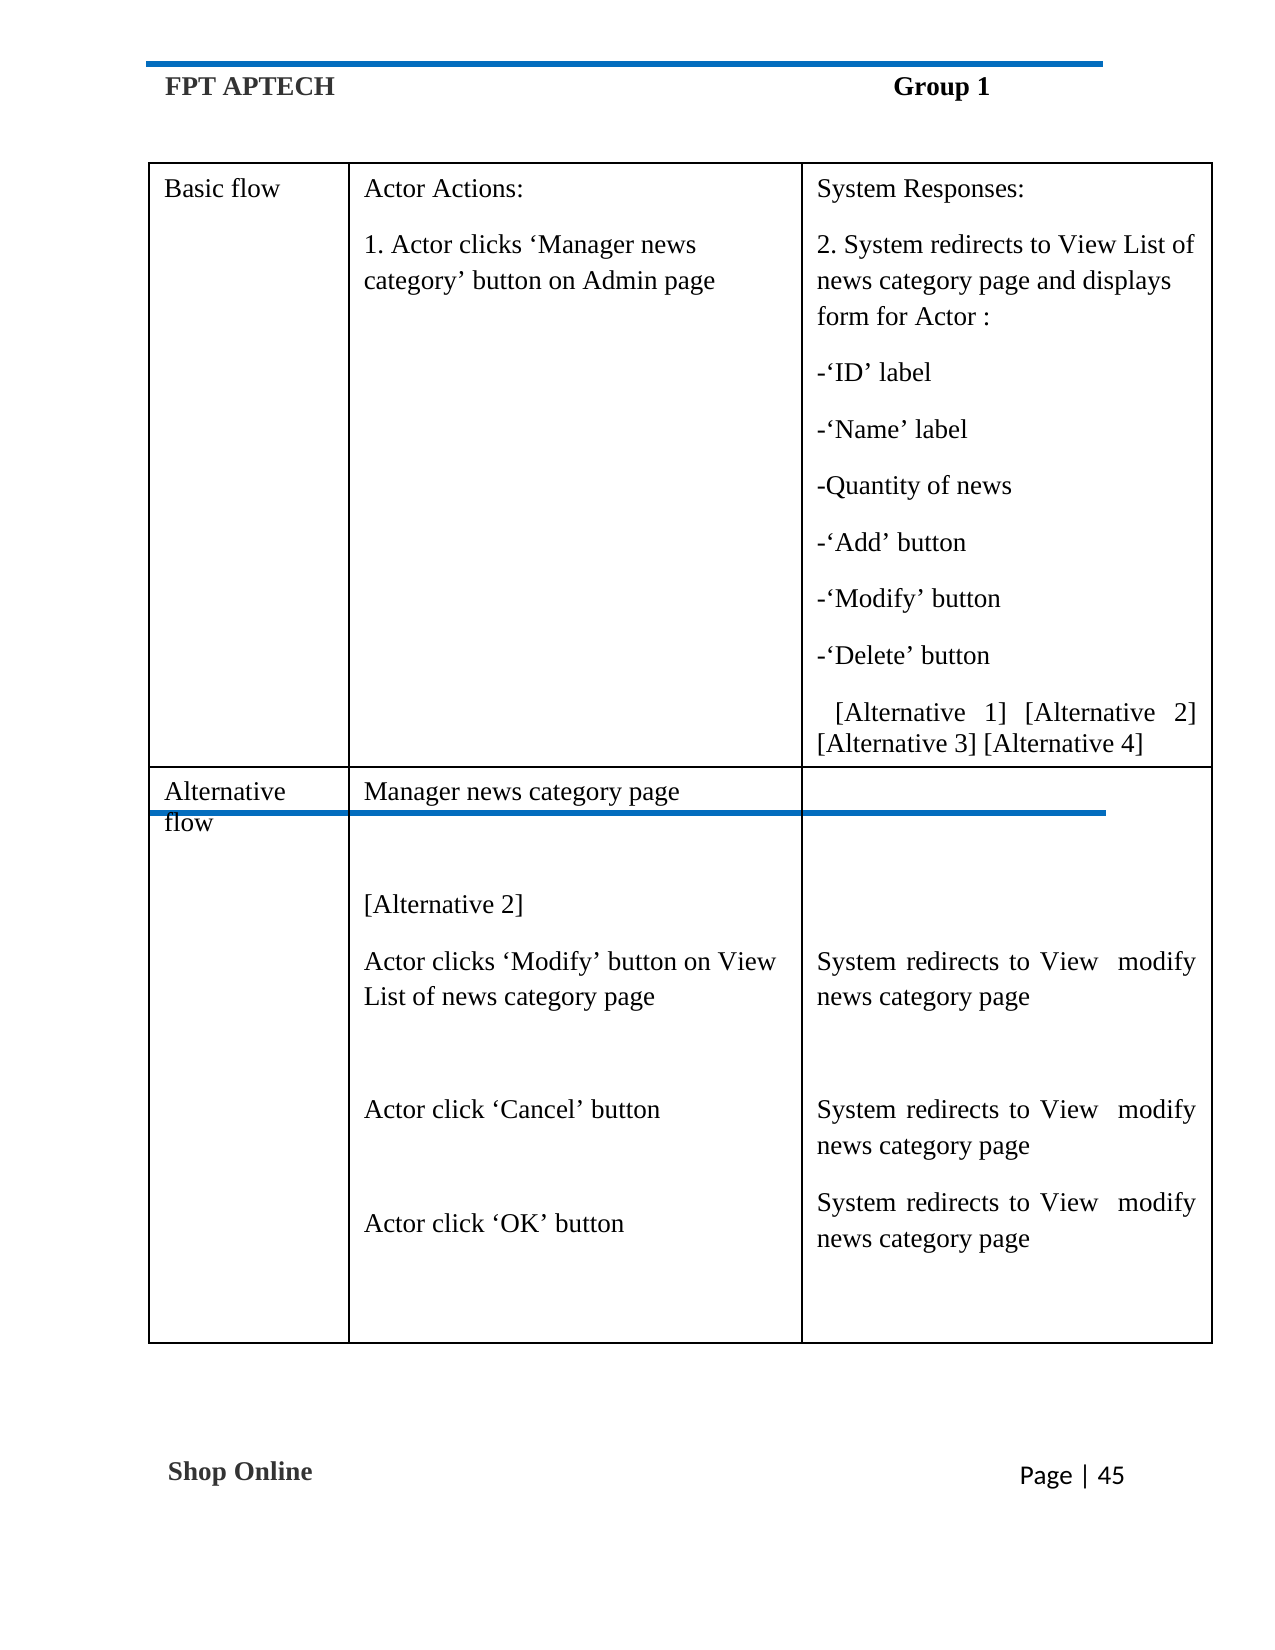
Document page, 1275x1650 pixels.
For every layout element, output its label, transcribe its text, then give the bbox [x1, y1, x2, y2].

table_cell Basic flow [150, 164, 348, 766]
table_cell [803, 768, 1211, 1342]
table_cell Actor Actions: 1. Actor clicks ‘Manager news category’ button on Admin page [350, 164, 801, 766]
table_cell Alternative flow [150, 768, 348, 1342]
table_cell System Responses: 2. System redirects to View List of news category page and displays form for Actor : -‘ID’ label -‘Name’ label -Quantity of news -‘Add’ button -‘Modify’ button -‘Delete’ button [Alternative 1] [Alternative 2] [Alternative 3] [Alternative 4] [803, 164, 1211, 766]
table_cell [350, 768, 801, 1342]
